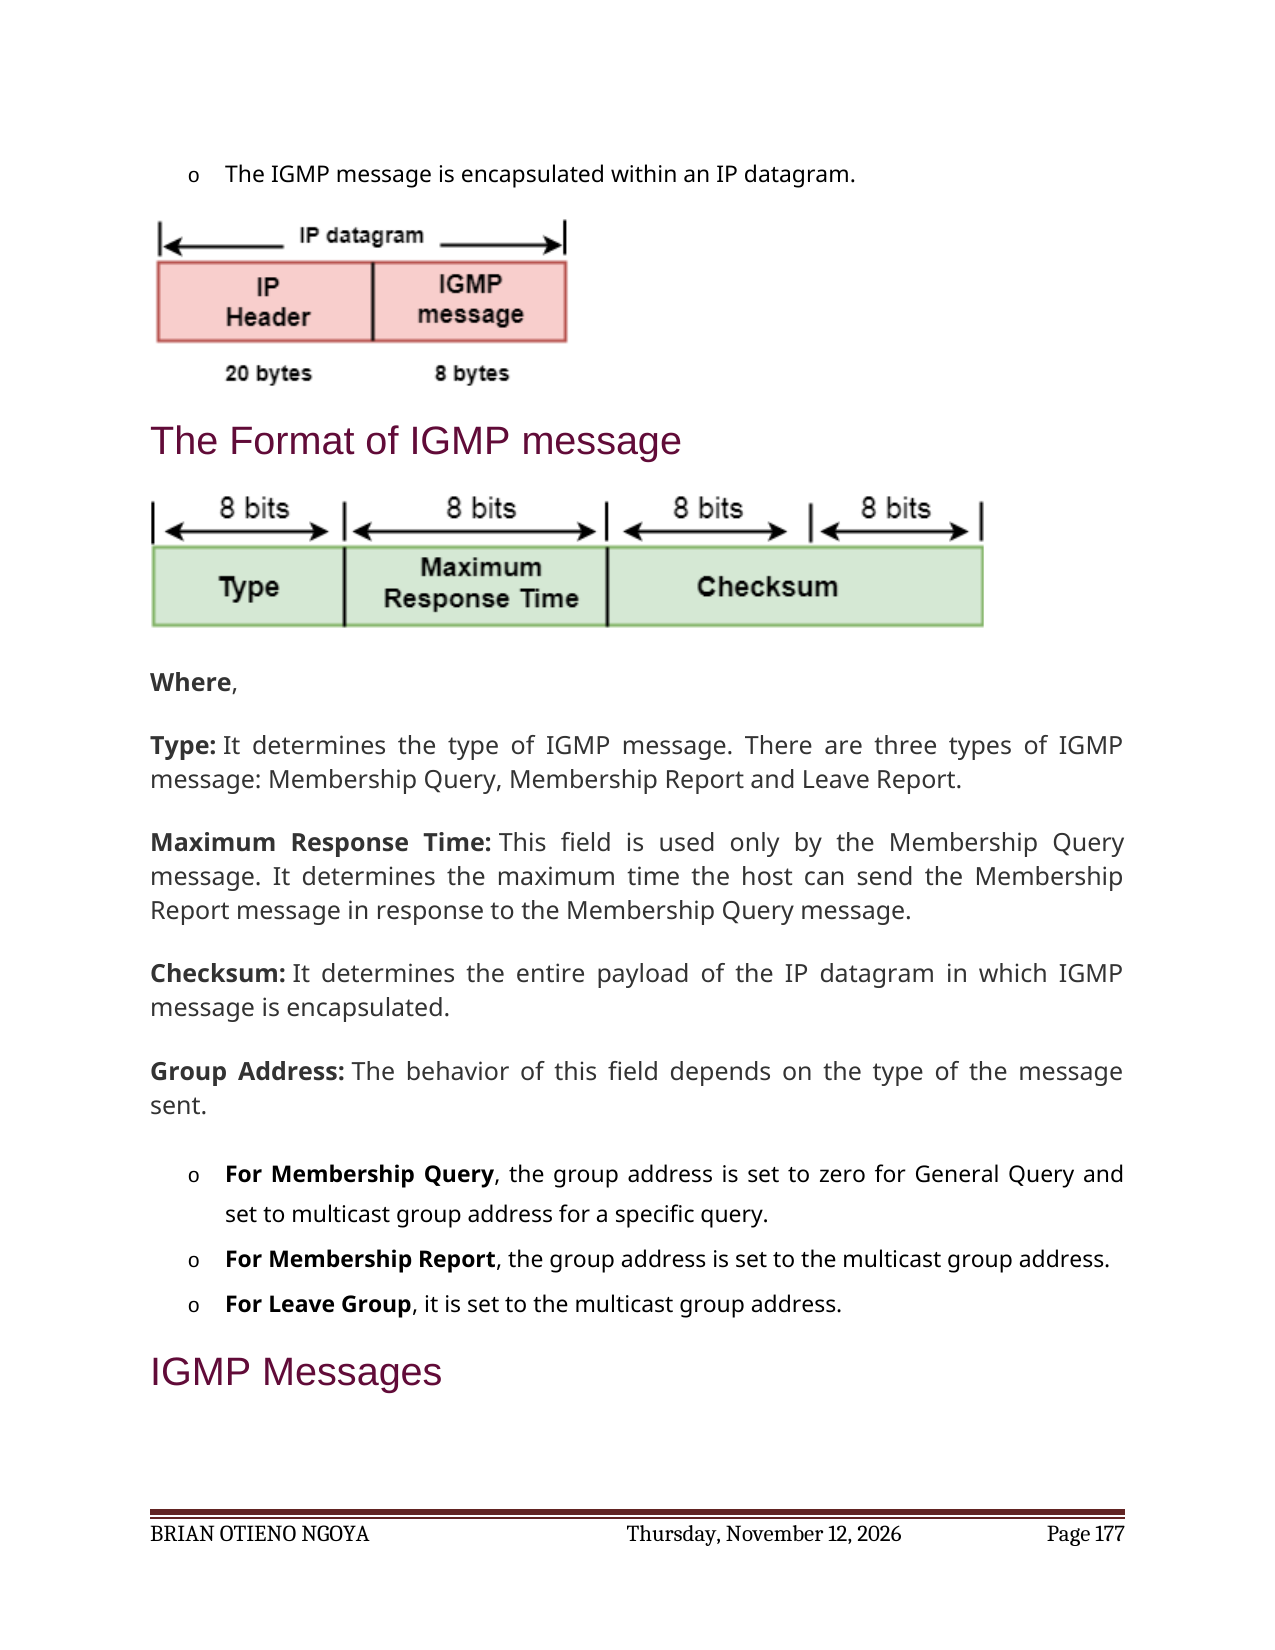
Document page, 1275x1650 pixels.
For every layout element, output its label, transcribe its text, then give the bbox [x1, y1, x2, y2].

text Maximum Response Time: This field is used only by the Membership Query message. It determines the maximum time the host can send the Membership Report message in response to the Membership Query message. [150, 825, 1125, 927]
subtitle The Format of IGMP message [150, 418, 1125, 463]
list The IGMP message is encapsulated within an IP datagram. [187, 150, 1125, 189]
text Checksum: It determines the entire payload of the IP datagram in which IGMP message is encapsulated. [150, 956, 1125, 1024]
picture [150, 492, 984, 631]
list For Membership Query, the group address is set to zero for General Query and set to multicast group address for a specific query. [187, 1151, 1125, 1229]
text Where, [150, 664, 1125, 698]
list For Membership Report, the group address is set to the multicast group address. [187, 1235, 1125, 1274]
text Group Address: The behavior of this field depends on the type of the message sent. [150, 1053, 1125, 1121]
subtitle IGMP Messages [150, 1348, 1125, 1394]
text Type: It determines the type of IGMP message. There are three types of IGMP message: Membership Query, Membership Report and Leave Report. [150, 727, 1125, 796]
list For Leave Group, it is set to the multicast group address. [187, 1280, 1125, 1319]
picture [150, 218, 576, 389]
